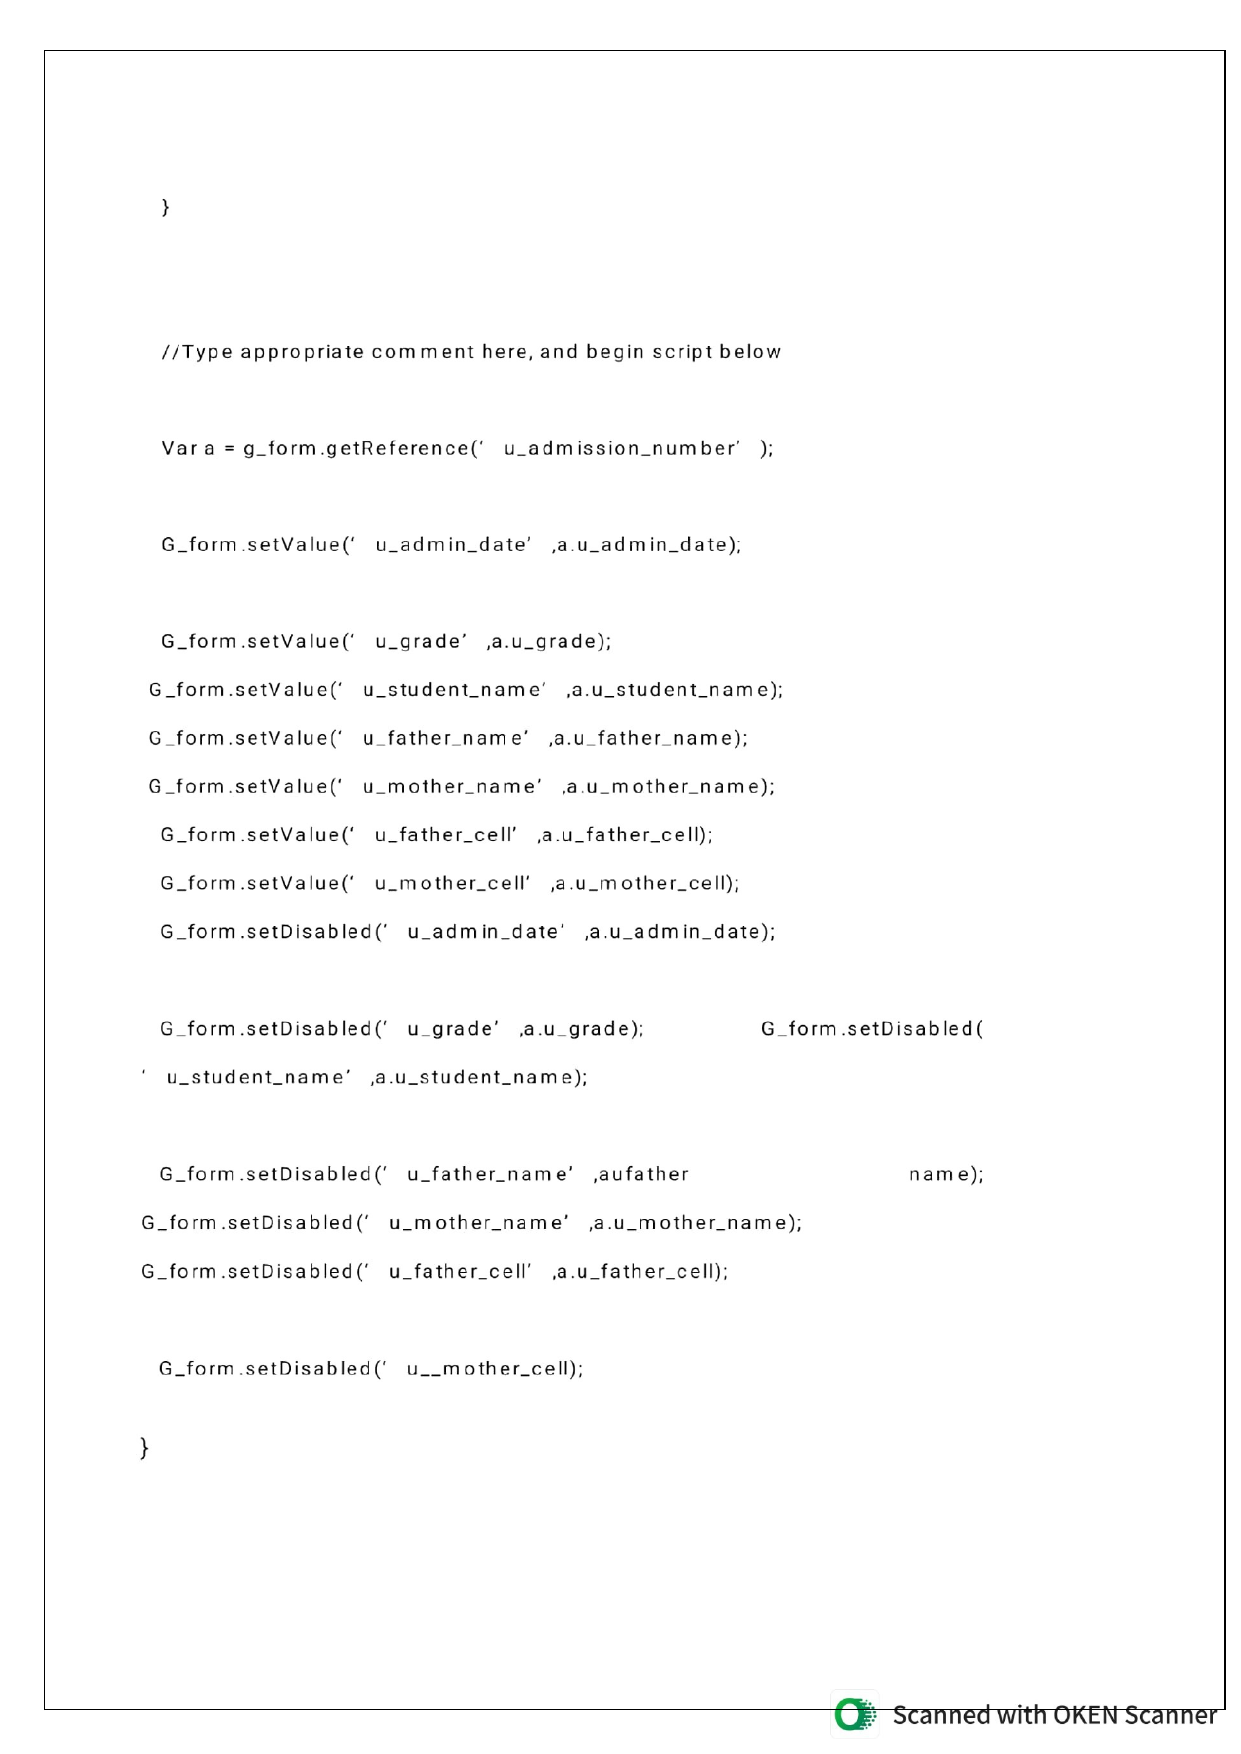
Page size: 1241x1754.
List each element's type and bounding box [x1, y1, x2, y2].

picture [136, 197, 983, 1464]
picture [830, 1710, 1218, 1739]
picture [830, 1689, 1218, 1709]
